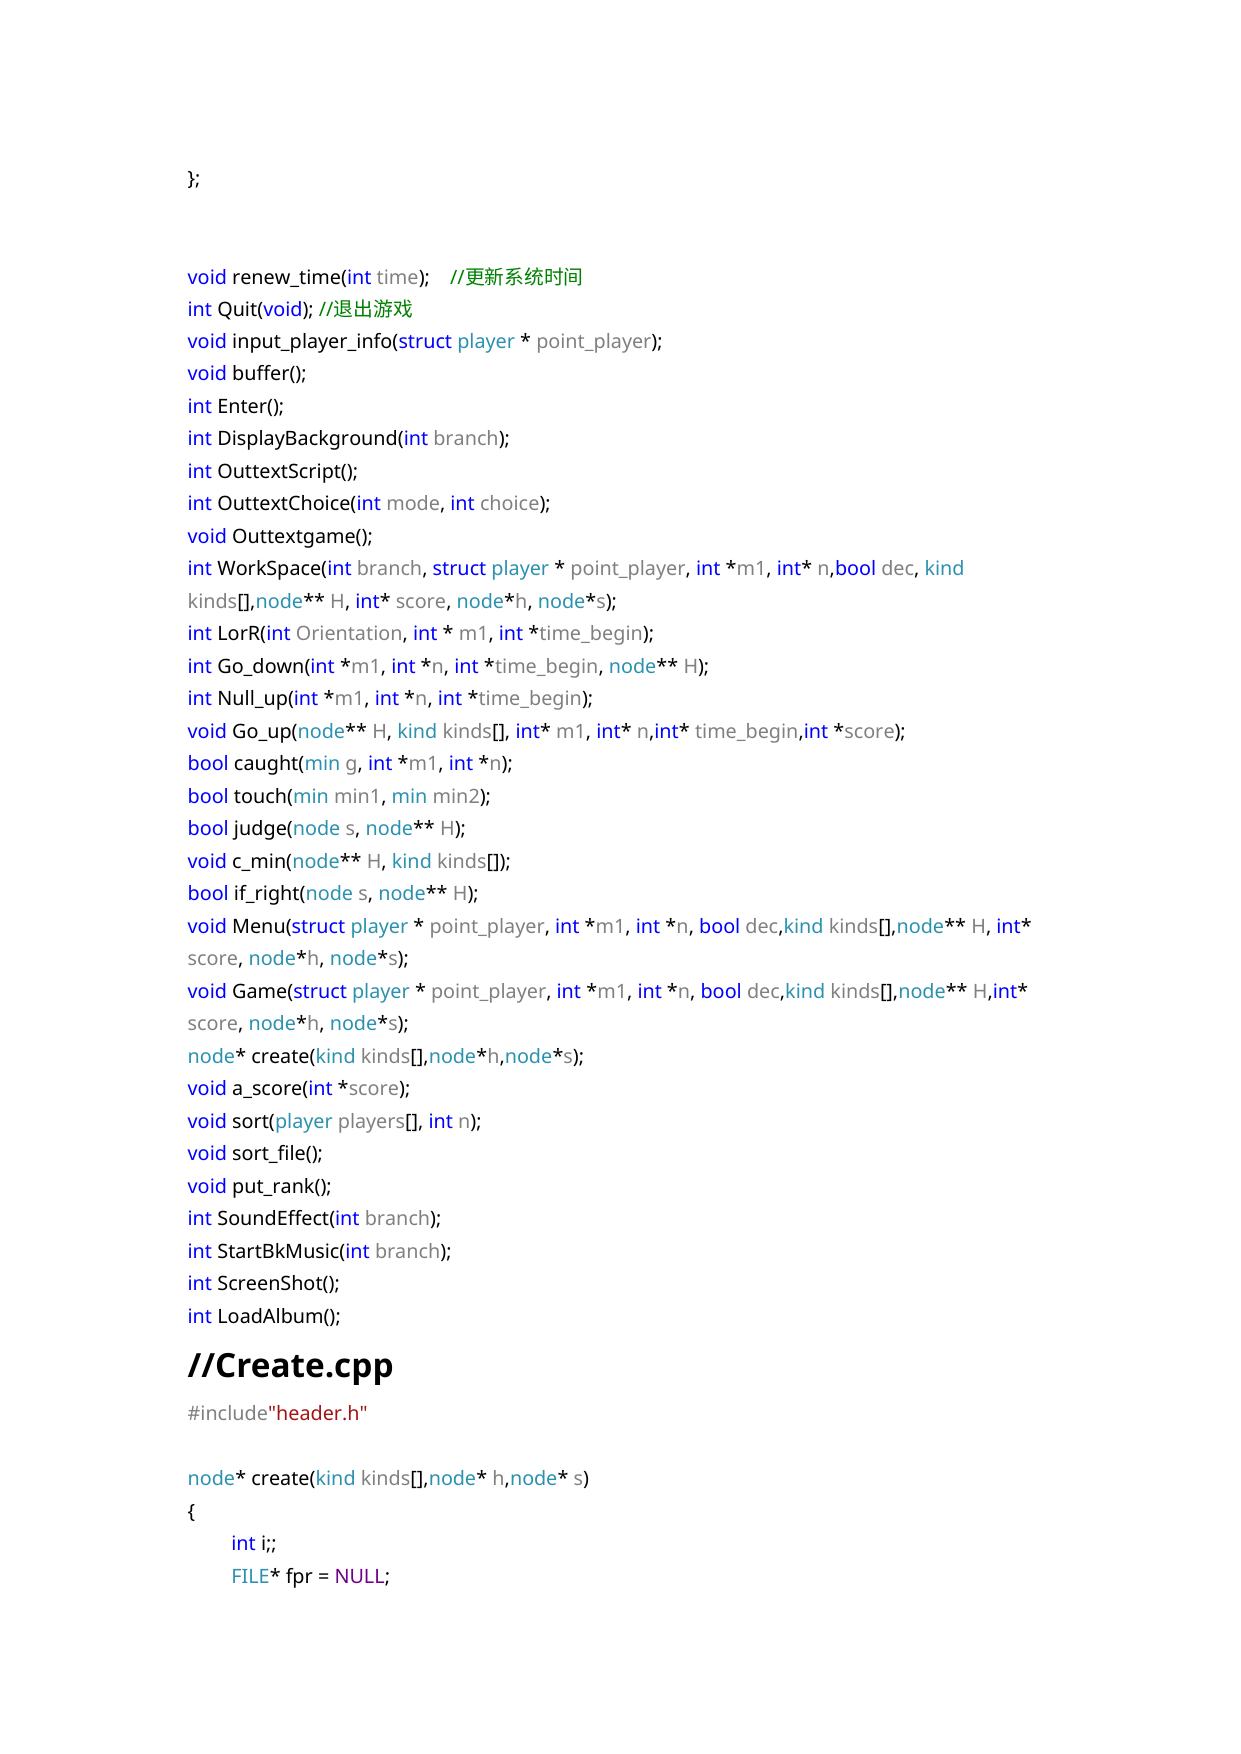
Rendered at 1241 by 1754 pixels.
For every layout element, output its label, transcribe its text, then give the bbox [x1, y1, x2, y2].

text void sort_file(); [187, 1137, 1053, 1169]
text int StartBkMusic(int branch); [187, 1234, 1053, 1267]
text int WorkSpace(int branch, struct player * point_player, int *m1, int* n,bool dec, kind kinds[],node** H, int* score, node*h, node*s); [187, 552, 1053, 617]
text int DisplayBackground(int branch); [187, 422, 1053, 454]
text bool if_right(node s, node** H); [187, 877, 1053, 909]
text void renew_time(int time); //更新系统时间 [187, 259, 1053, 292]
text #include"header.h" [187, 1397, 1053, 1429]
text void put_rank(); [187, 1169, 1053, 1202]
text int ScreenShot(); [187, 1267, 1053, 1299]
text int Null_up(int *m1, int *n, int *time_begin); [187, 682, 1053, 714]
text void Go_up(node** H, kind kinds[], int* m1, int* n,int* time_begin,int *score); [187, 714, 1053, 747]
text int Quit(void); //退出游戏 [187, 292, 1053, 324]
text void a_score(int *score); [187, 1072, 1053, 1104]
text bool judge(node s, node** H); [187, 812, 1053, 844]
text int OuttextScript(); [187, 454, 1053, 487]
text bool caught(min g, int *m1, int *n); [187, 747, 1053, 779]
text void buffer(); [187, 357, 1053, 389]
text int Go_down(int *m1, int *n, int *time_begin, node** H); [187, 649, 1053, 682]
text int LorR(int Orientation, int * m1, int *time_begin); [187, 617, 1053, 649]
text }; [187, 162, 1053, 194]
text void c_min(node** H, kind kinds[]); [187, 844, 1053, 877]
text void Game(struct player * point_player, int *m1, int *n, bool dec,kind kinds[],node** H,int* score, node*h, node*s); [187, 974, 1053, 1039]
text void Menu(struct player * point_player, int *m1, int *n, bool dec,kind kinds[],node** H, int* score, node*h, node*s); [187, 909, 1053, 974]
text //Create.cpp [187, 1332, 1053, 1397]
text int i;; [187, 1527, 1053, 1559]
text int OuttextChoice(int mode, int choice); [187, 487, 1053, 519]
text FILE* fpr = NULL; [187, 1559, 1053, 1592]
text bool touch(min min1, min min2); [187, 779, 1053, 812]
text { [187, 1494, 1053, 1527]
text void input_player_info(struct player * point_player); [187, 324, 1053, 357]
text int SoundEffect(int branch); [187, 1202, 1053, 1234]
text node* create(kind kinds[],node*h,node*s); [187, 1039, 1053, 1072]
text node* create(kind kinds[],node* h,node* s) [187, 1462, 1053, 1494]
text void Outtextgame(); [187, 519, 1053, 552]
text void sort(player players[], int n); [187, 1104, 1053, 1137]
text int LoadAlbum(); [187, 1299, 1053, 1332]
text int Enter(); [187, 389, 1053, 422]
